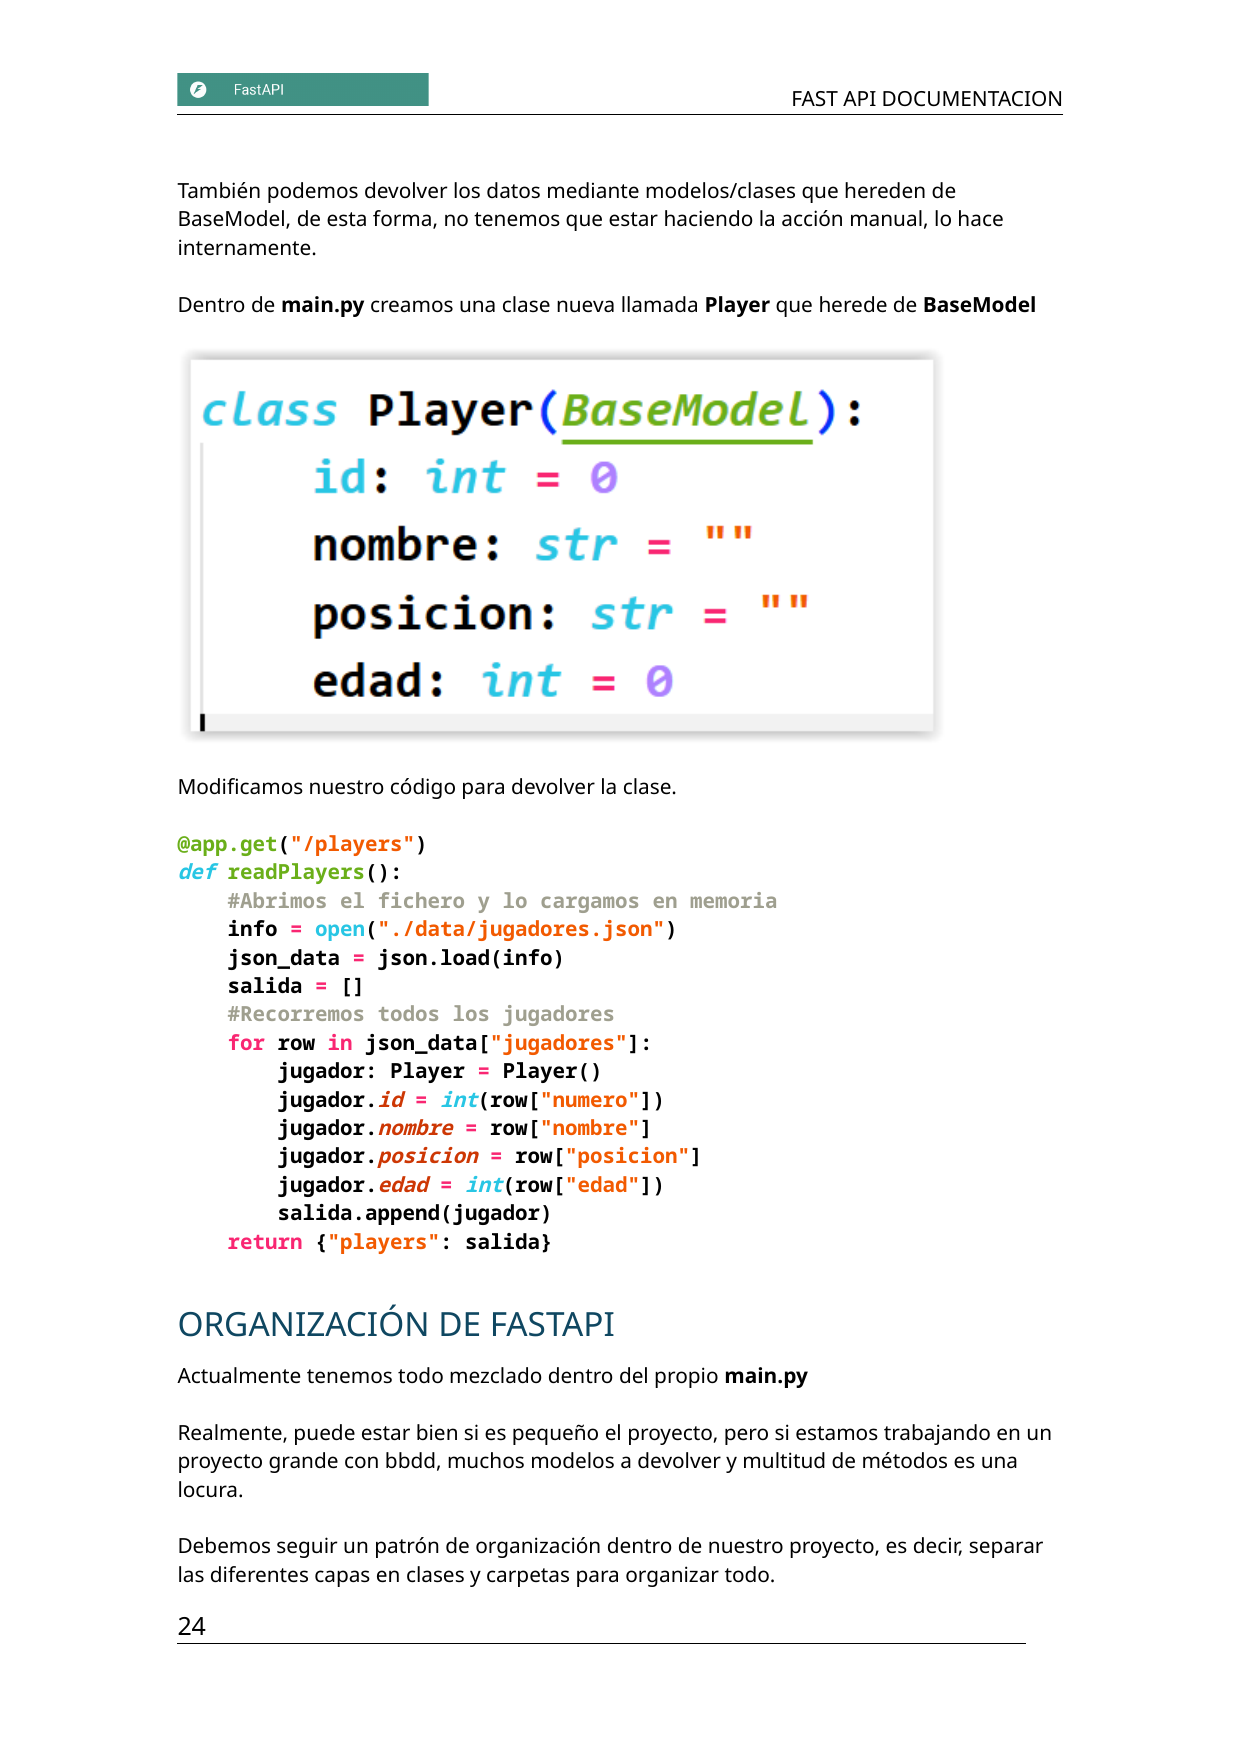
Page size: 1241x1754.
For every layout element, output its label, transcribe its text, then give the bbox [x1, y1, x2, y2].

text #Abrimos el fichero y lo cargamos en memoria [177, 886, 1063, 914]
text jugador: Player = Player() [177, 1056, 1063, 1085]
text jugador.id = int(row["numero"]) [177, 1085, 1063, 1113]
text json_data = json.load(info) [177, 943, 1063, 971]
picture [177, 346, 946, 744]
text def readPlayers(): [177, 857, 1063, 886]
text jugador.posicion = row["posicion"] [177, 1142, 1063, 1170]
text Debemos seguir un patrón de organización dentro de nuestro proyecto, es decir, separar las diferentes capas en clases y carpetas para organizar todo. [177, 1532, 1063, 1588]
text Realmente, puede estar bien si es pequeño el proyecto, pero si estamos trabajando en un proyecto grande con bbdd, muchos modelos a devolver y multitud de métodos es una locura. [177, 1418, 1063, 1503]
text salida = [] [177, 971, 1063, 999]
subtitle ORGANIZACIÓN DE FASTAPI [177, 1301, 1063, 1346]
text @app.get("/players") [177, 829, 1063, 857]
text También podemos devolver los datos mediante modelos/clases que hereden de BaseModel, de esta forma, no tenemos que estar haciendo la acción manual, lo hace internamente. [177, 176, 1063, 261]
text jugador.nombre = row["nombre"] [177, 1113, 1063, 1142]
text salida.append(jugador) [177, 1198, 1063, 1227]
text Modificamos nuestro código para devolver la clase. [177, 772, 1063, 800]
text jugador.edad = int(row["edad"]) [177, 1170, 1063, 1198]
text Dentro de main.py creamos una clase nueva llamada Player que herede de BaseModel [177, 290, 1063, 318]
text info = open("./data/jugadores.json") [177, 914, 1063, 943]
picture [177, 73, 429, 106]
text for row in json_data["jugadores"]: [177, 1028, 1063, 1056]
text Actualmente tenemos todo mezclado dentro del propio main.py [177, 1361, 1063, 1389]
text #Recorremos todos los jugadores [177, 999, 1063, 1028]
text return {"players": salida} [177, 1227, 1063, 1255]
